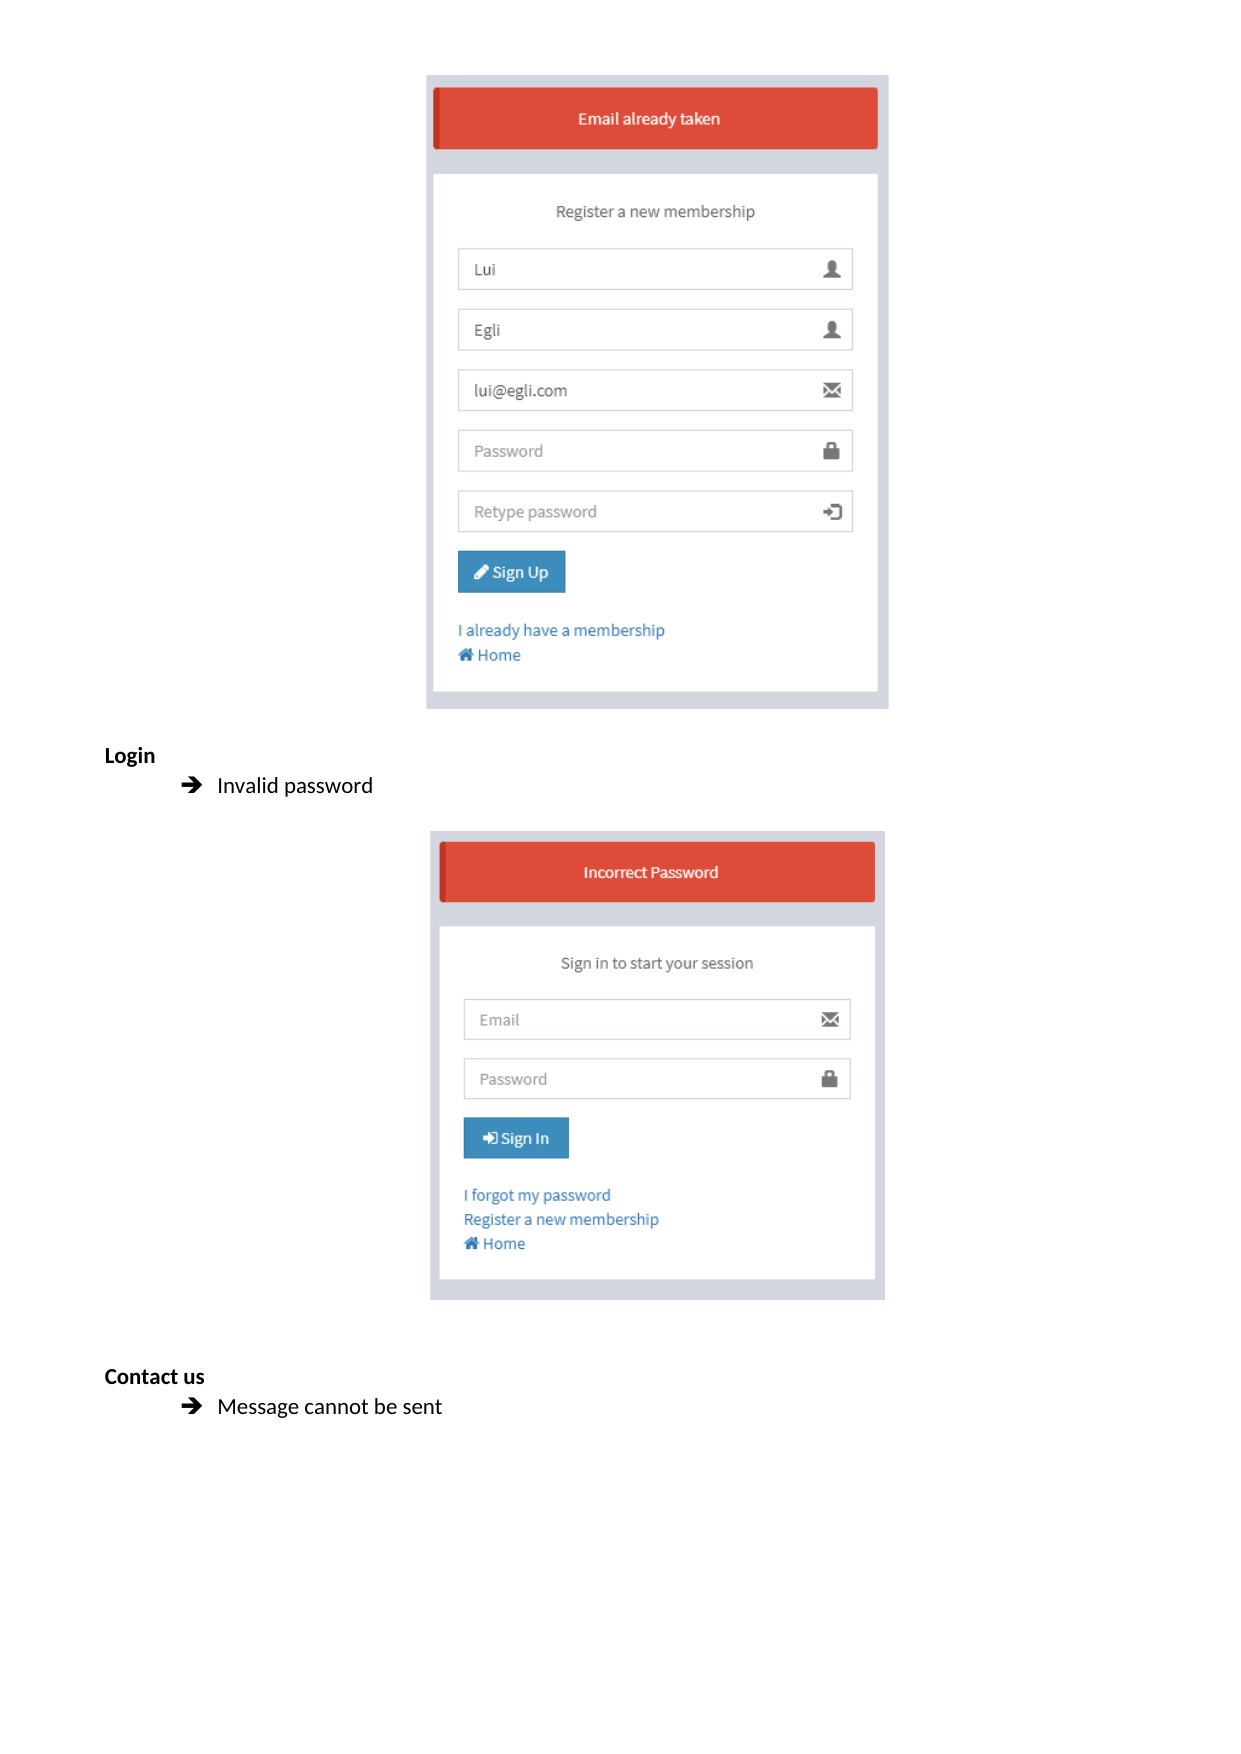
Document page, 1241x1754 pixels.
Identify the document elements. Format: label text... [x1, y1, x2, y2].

list Message cannot be sent [179, 1392, 1211, 1420]
list Contact us [104, 1362, 1211, 1390]
picture [426, 75, 889, 709]
list Invalid password [179, 771, 1211, 799]
picture [430, 831, 885, 1300]
list Login [104, 741, 1211, 769]
